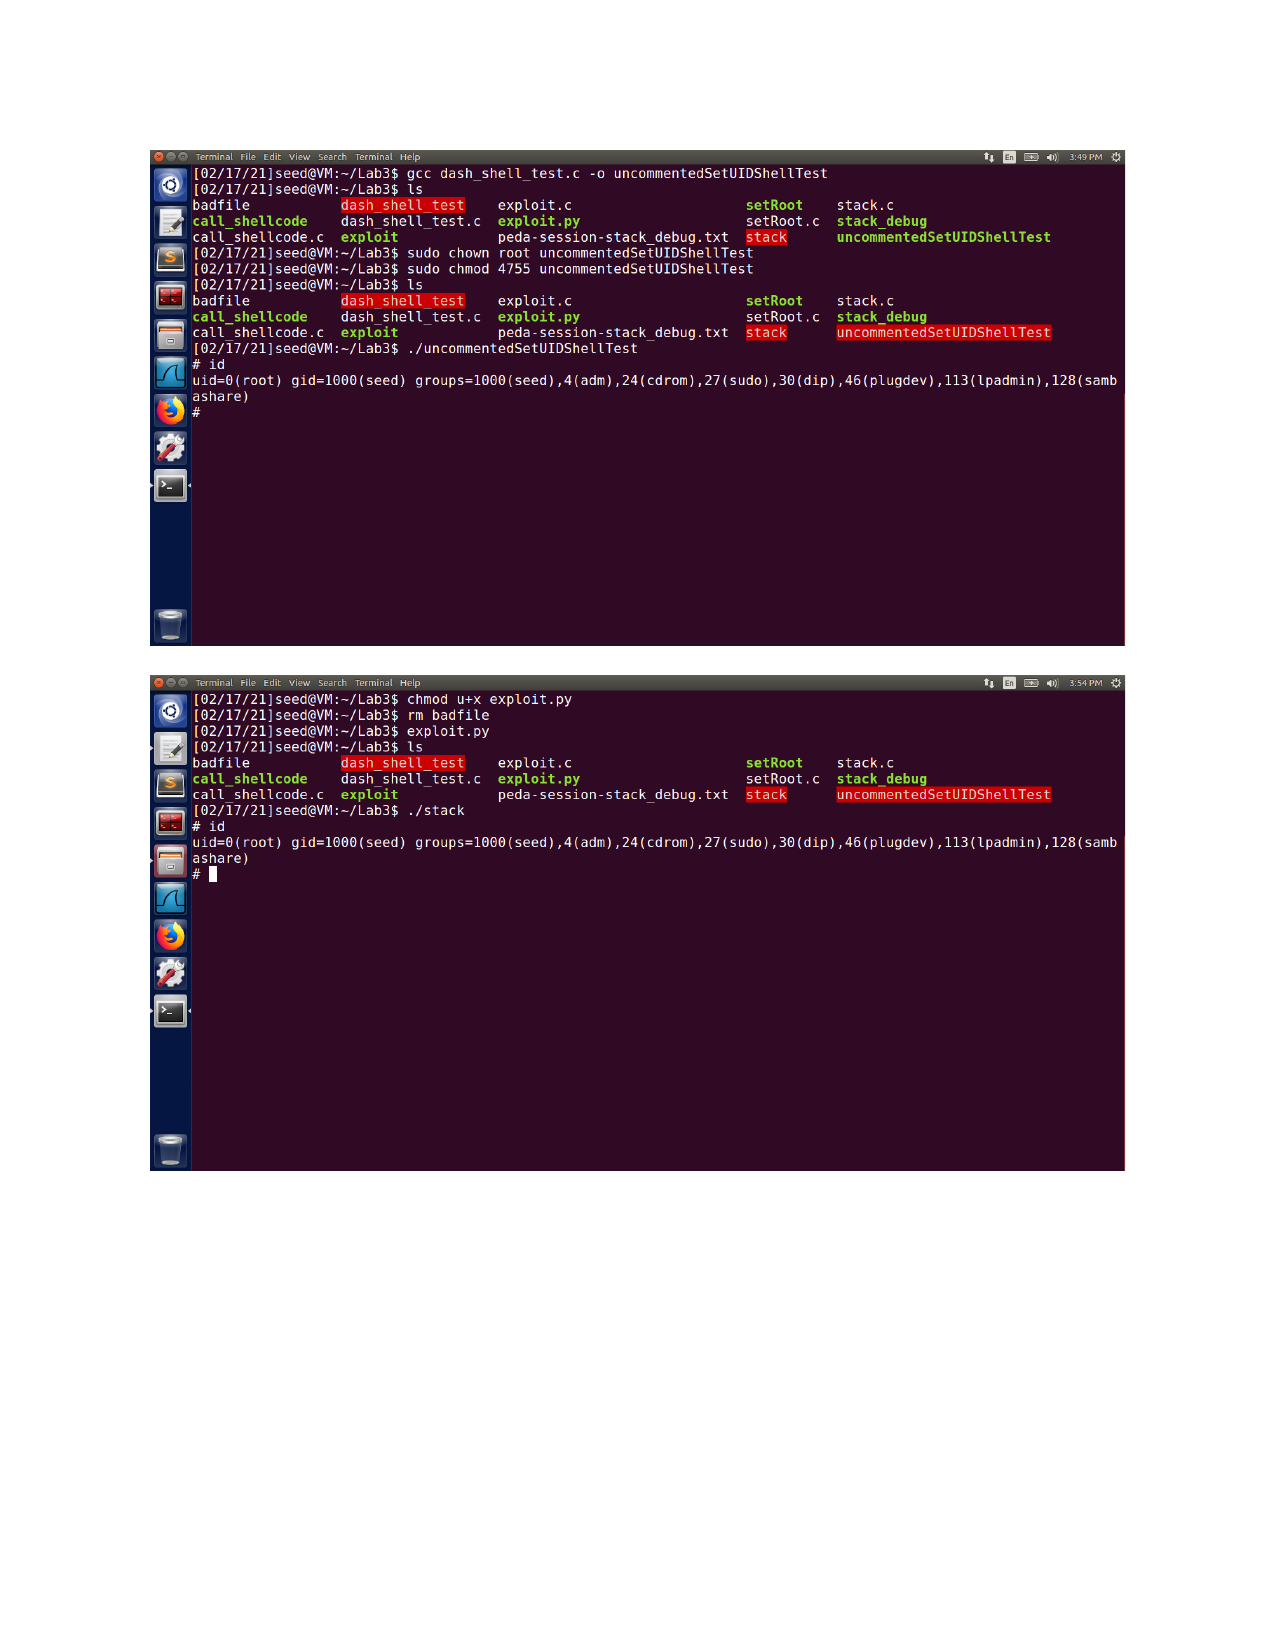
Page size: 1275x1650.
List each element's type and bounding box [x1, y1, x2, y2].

picture [150, 675, 1125, 1171]
picture [150, 150, 1125, 646]
